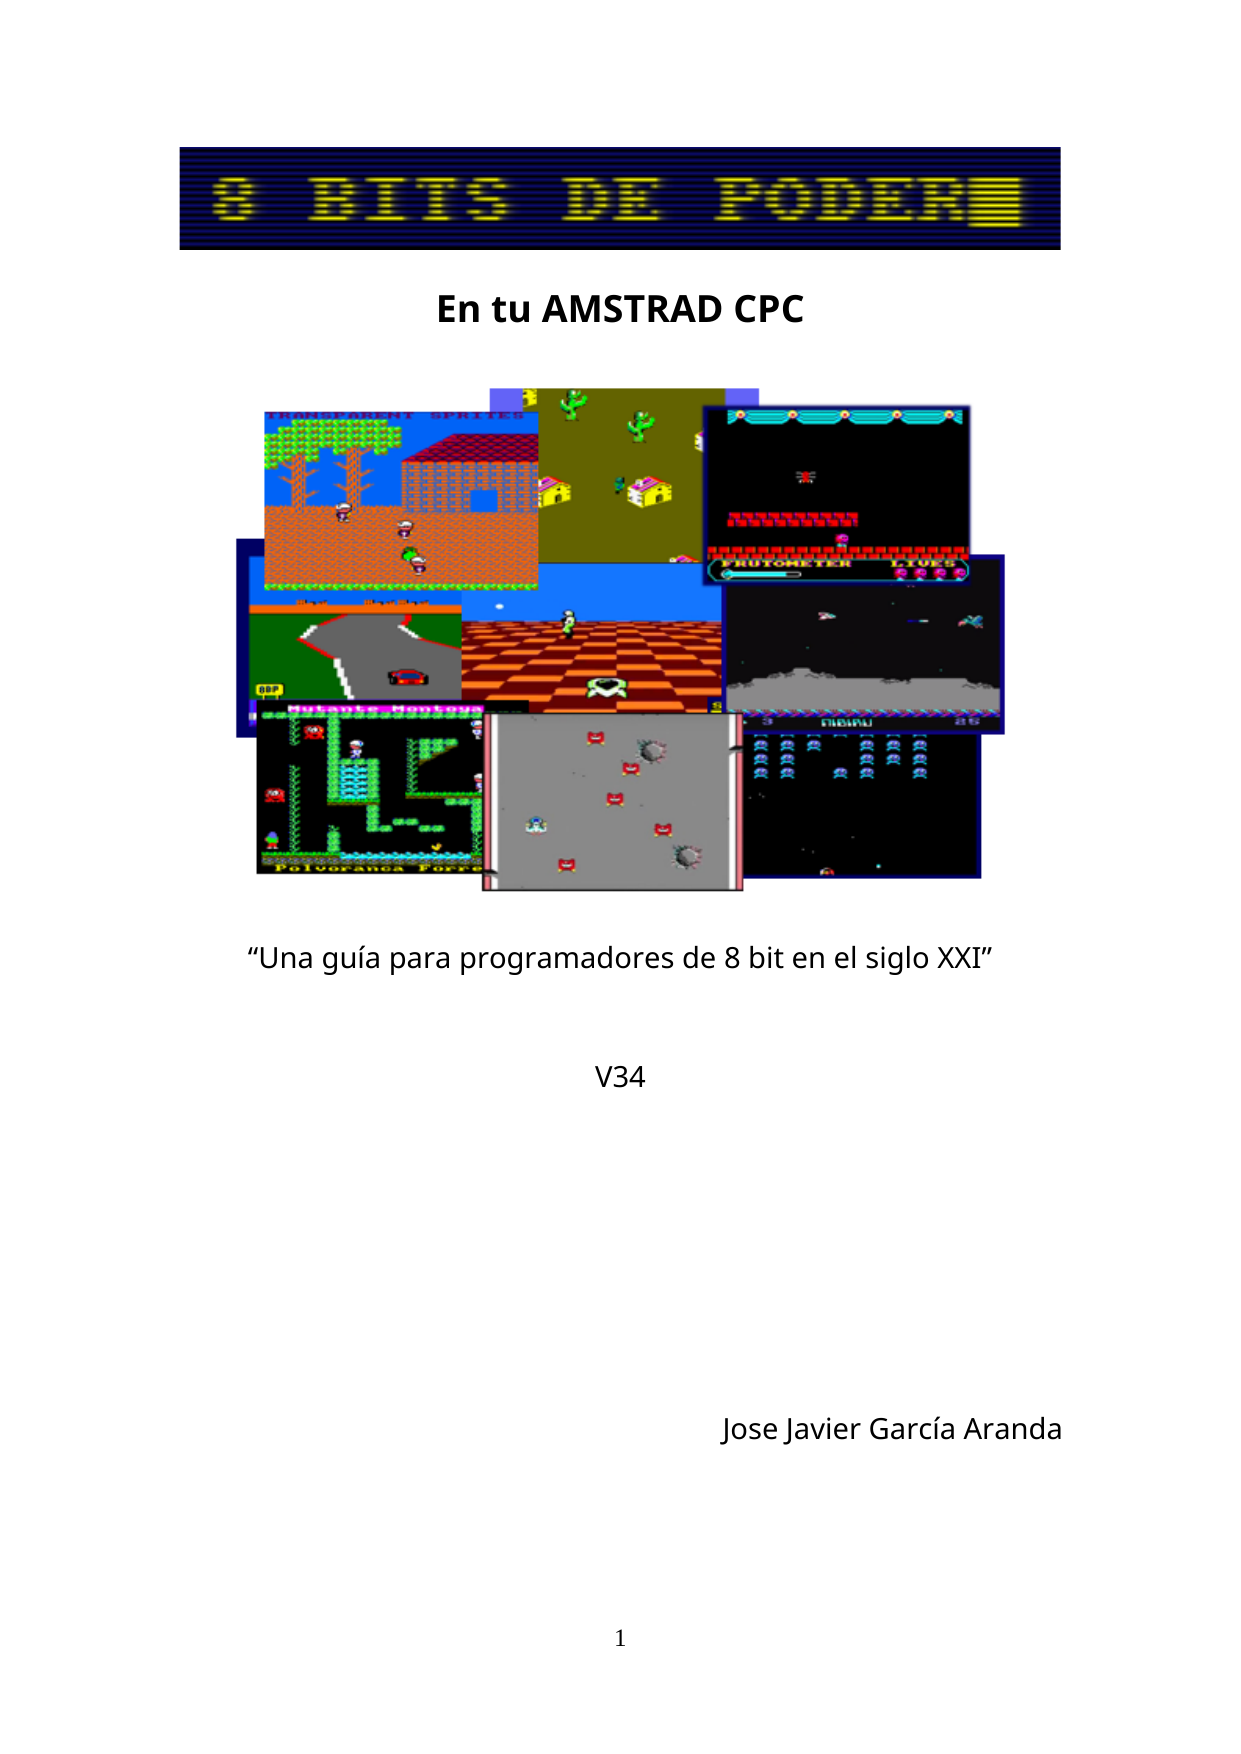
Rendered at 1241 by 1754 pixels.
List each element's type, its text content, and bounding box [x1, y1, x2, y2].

text V34 [177, 1056, 1063, 1096]
picture [224, 362, 1016, 904]
text Jose Javier García Aranda [177, 1408, 1063, 1448]
picture [179, 147, 1061, 250]
text En tu AMSTRAD CPC [177, 283, 1063, 334]
text “Una guía para programadores de 8 bit en el siglo XXI” [177, 937, 1063, 977]
